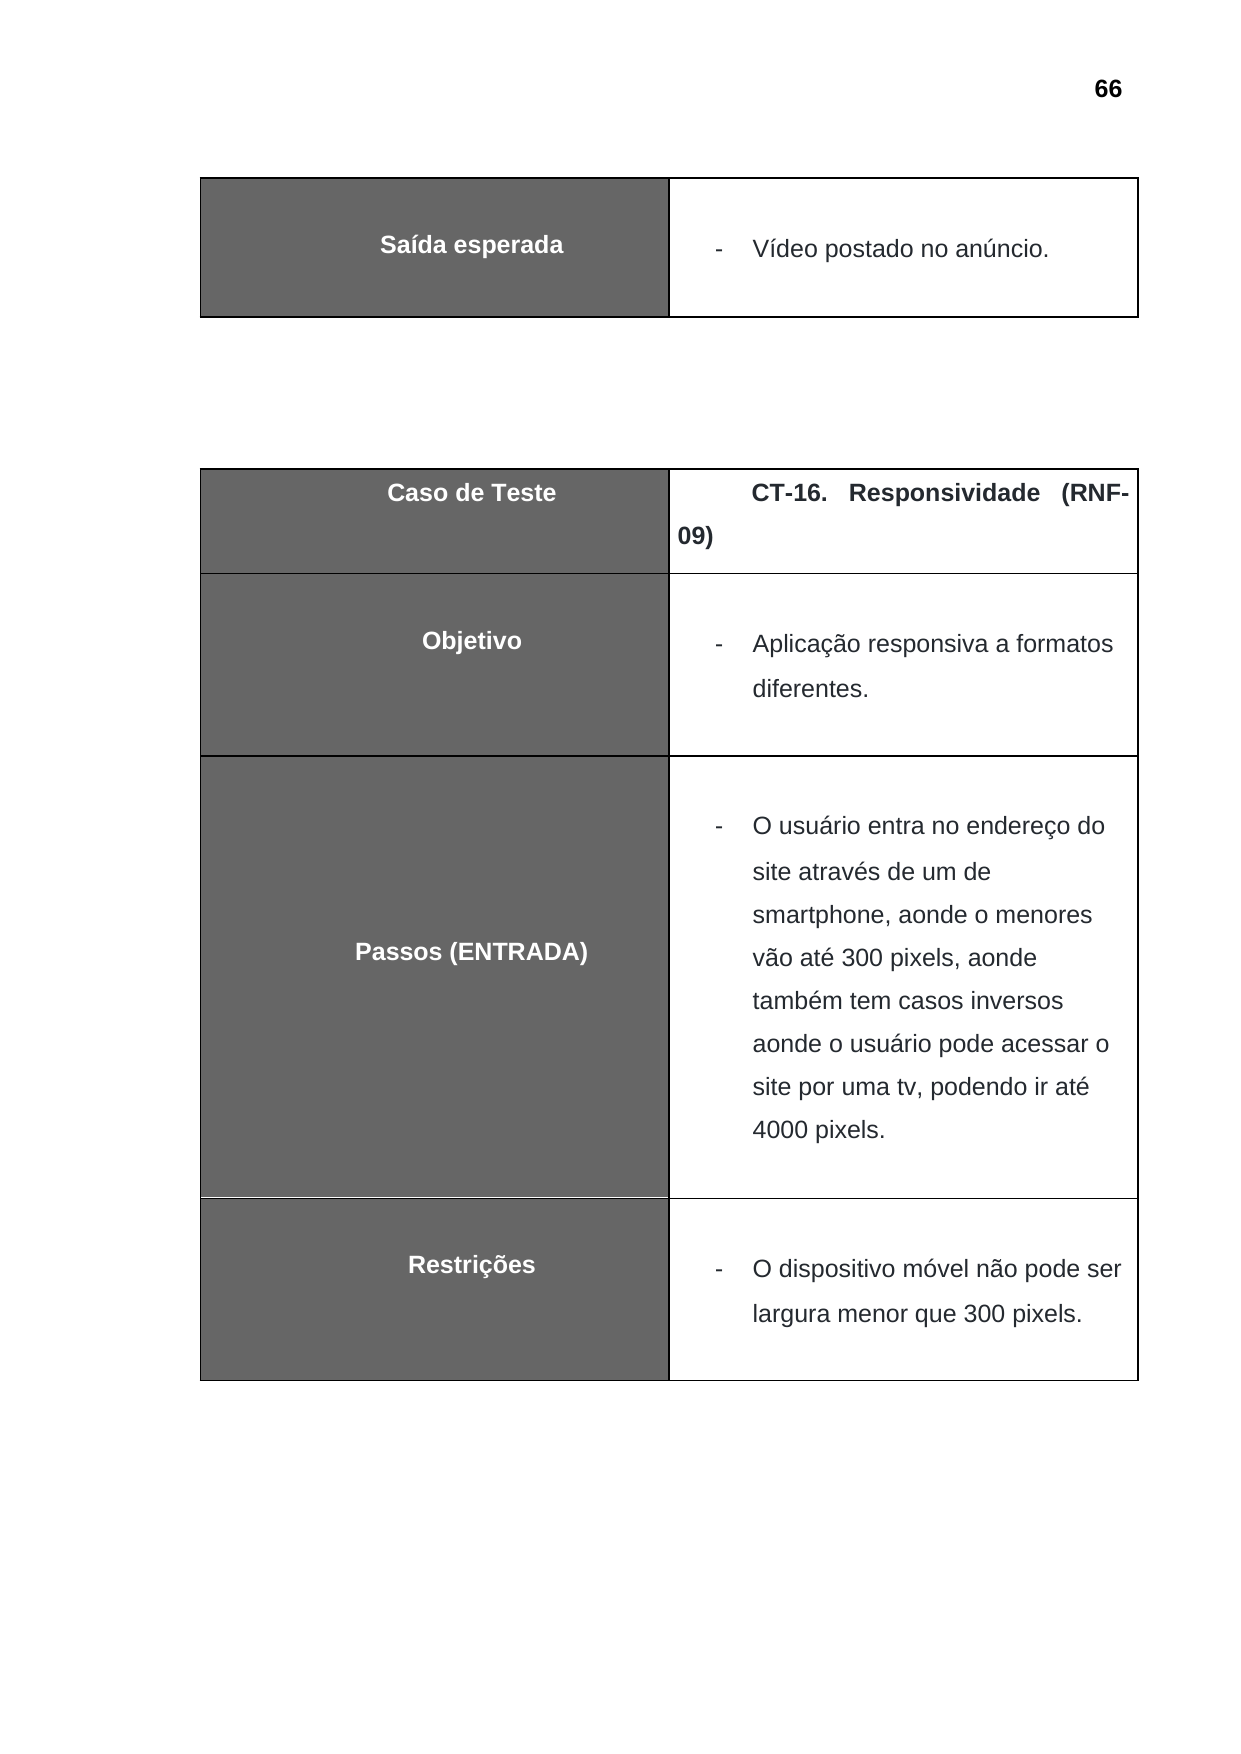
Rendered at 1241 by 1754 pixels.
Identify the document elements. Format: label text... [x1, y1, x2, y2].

table_cell Vídeo postado no anúncio. [670, 179, 1137, 316]
table_cell Saída esperada [201, 179, 668, 316]
table_cell Aplicação responsiva a formatos diferentes. [670, 574, 1137, 755]
table_cell O usuário entra no endereço do site através de um de smartphone, aonde o menores vão até 300 pixels, aonde também tem casos inversos aonde o usuário pode acessar o site por uma tv, podendo ir até 4000 pixels. [670, 757, 1137, 1197]
table_cell Passos (ENTRADA) [201, 757, 668, 1197]
table_cell O dispositivo móvel não pode ser largura menor que 300 pixels. [670, 1199, 1137, 1380]
table_cell Objetivo [201, 574, 668, 755]
table_header Caso de Teste [201, 470, 668, 573]
table_cell Restrições [201, 1199, 668, 1380]
table_header CT-16. Responsividade (RNF-09) [670, 470, 1137, 573]
